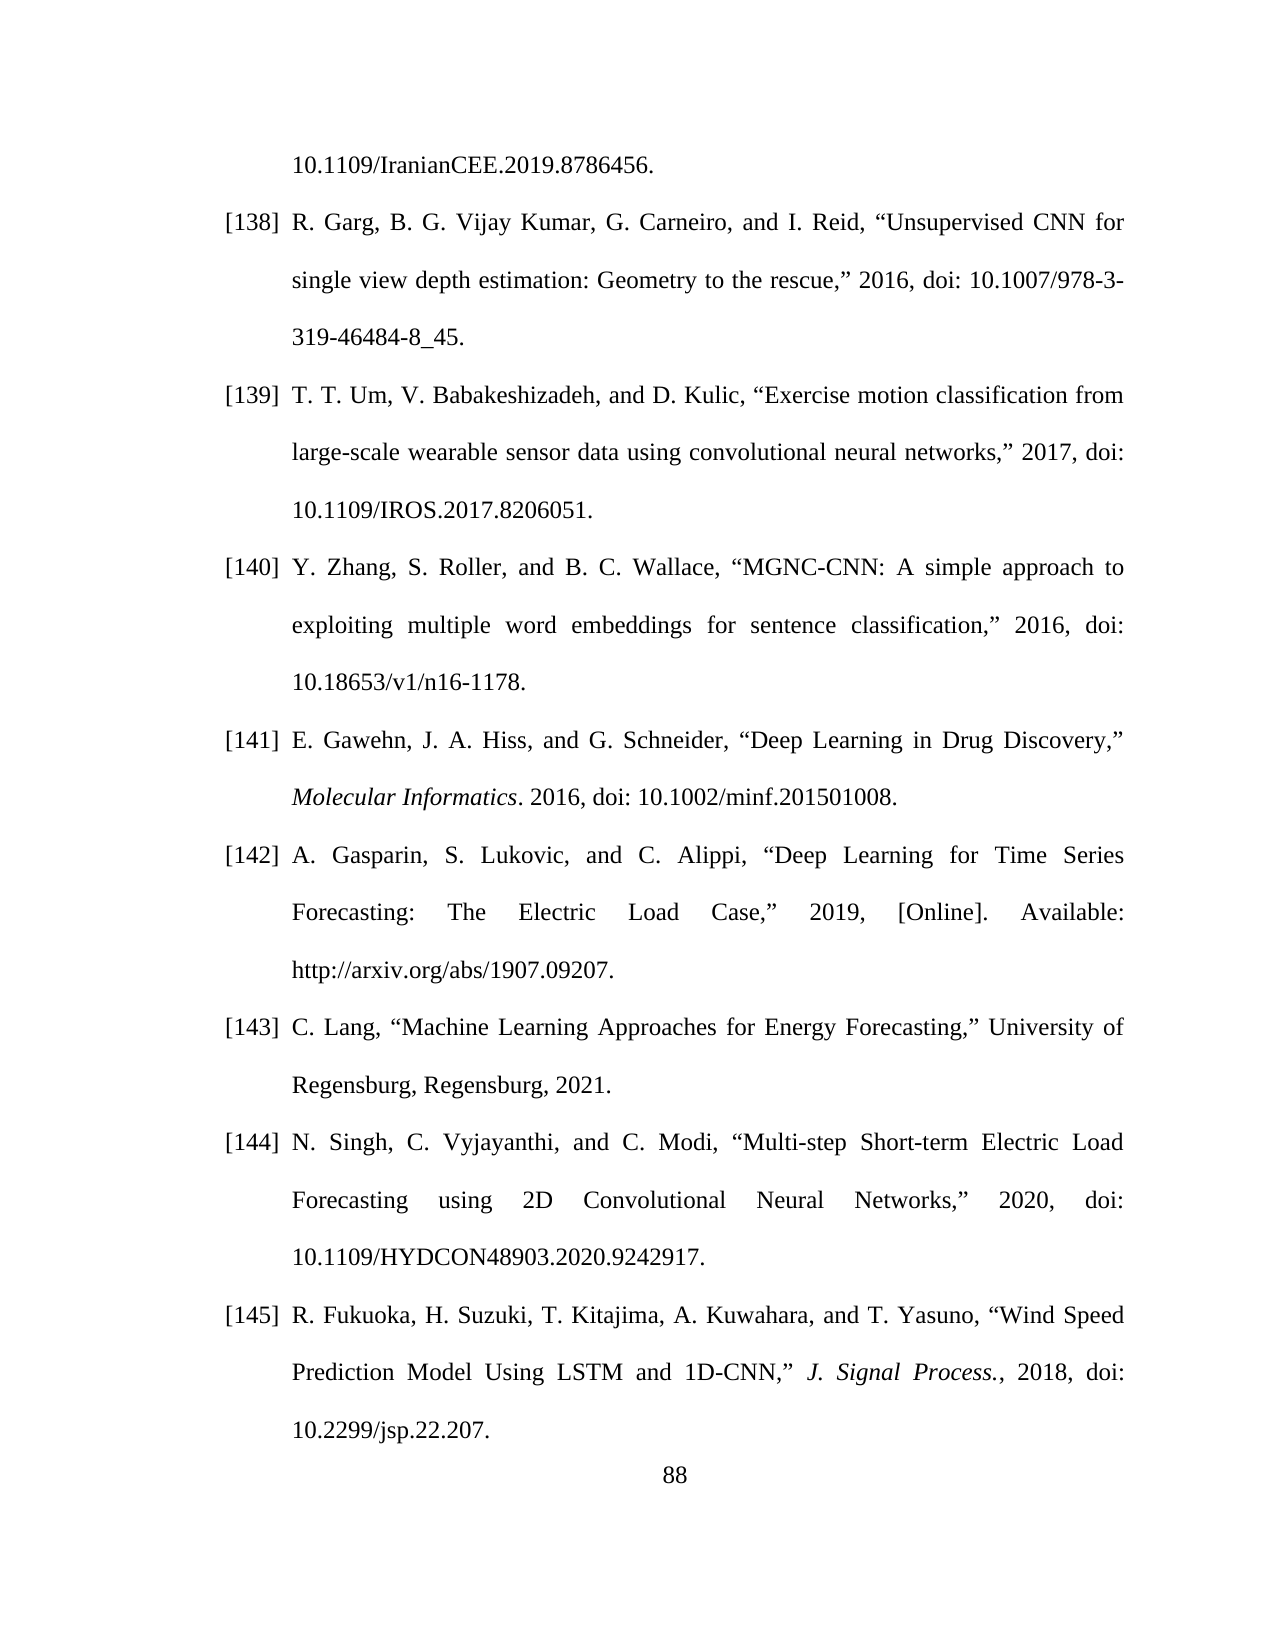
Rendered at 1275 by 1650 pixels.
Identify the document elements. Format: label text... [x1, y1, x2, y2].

text [138] R. Garg, B. G. Vijay Kumar, G. Carneiro, and I. Reid, “Unsupervised CNN for single view depth estimation: Geometry to the rescue,” 2016, doi: 10.1007/978-3-319-46484-8_45. [225, 207, 1125, 351]
text [139] T. T. Um, V. Babakeshizadeh, and D. Kulic, “Exercise motion classification from large-scale wearable sensor data using convolutional neural networks,” 2017, doi: 10.1109/IROS.2017.8206051. [225, 380, 1125, 524]
text [143] C. Lang, “Machine Learning Approaches for Energy Forecasting,” University of Regensburg, Regensburg, 2021. [225, 1012, 1125, 1099]
text [142] A. Gasparin, S. Lukovic, and C. Alippi, “Deep Learning for Time Series Forecasting: The Electric Load Case,” 2019, [Online]. Available: http://arxiv.org/abs/1907.09207. [225, 840, 1125, 984]
text [141] E. Gawehn, J. A. Hiss, and G. Schneider, “Deep Learning in Drug Discovery,” Molecular Informatics. 2016, doi: 10.1002/minf.201501008. [225, 725, 1125, 811]
text [140] Y. Zhang, S. Roller, and B. C. Wallace, “MGNC-CNN: A simple approach to exploiting multiple word embeddings for sentence classification,” 2016, doi: 10.18653/v1/n16-1178. [225, 552, 1125, 696]
text [145] R. Fukuoka, H. Suzuki, T. Kitajima, A. Kuwahara, and T. Yasuno, “Wind Speed Prediction Model Using LSTM and 1D-CNN,” J. Signal Process., 2018, doi: 10.2299/jsp.22.207. [225, 1300, 1125, 1444]
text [225, 150, 1125, 179]
text [144] N. Singh, C. Vyjayanthi, and C. Modi, “Multi-step Short-term Electric Load Forecasting using 2D Convolutional Neural Networks,” 2020, doi: 10.1109/HYDCON48903.2020.9242917. [225, 1127, 1125, 1271]
